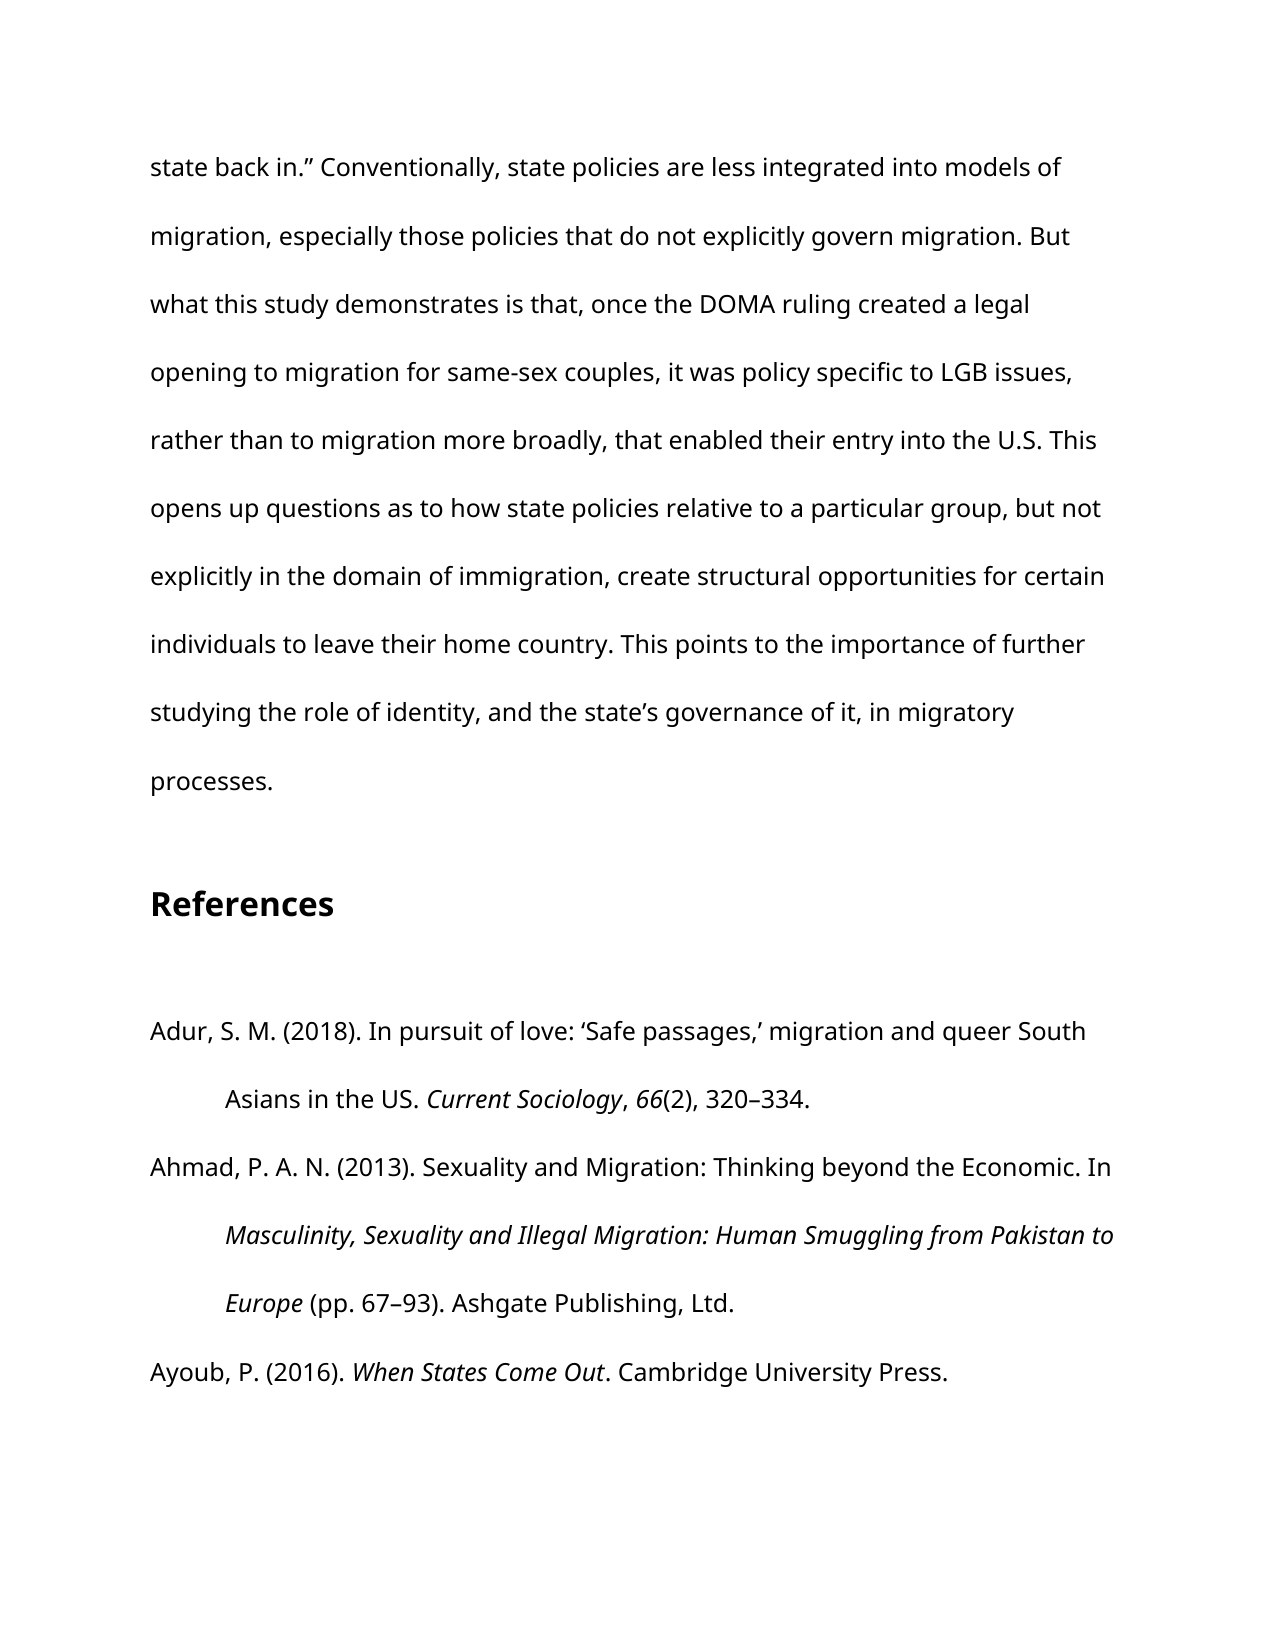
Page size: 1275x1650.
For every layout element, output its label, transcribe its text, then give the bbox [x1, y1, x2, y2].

subtitle References [150, 881, 1125, 927]
text Ayoub, P. (2016). When States Come Out. Cambridge University Press. [150, 1354, 1125, 1388]
text Adur, S. M. (2018). In pursuit of love: ‘Safe passages,’ migration and queer South Asians in the US. Current Sociology, 66(2), 320–334. [150, 1013, 1125, 1116]
text Ahmad, P. A. N. (2013). Sexuality and Migration: Thinking beyond the Economic. In Masculinity, Sexuality and Illegal Migration: Human Smuggling from Pakistan to Europe (pp. 67–93). Ashgate Publishing, Ltd. [150, 1150, 1125, 1320]
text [150, 150, 1125, 797]
